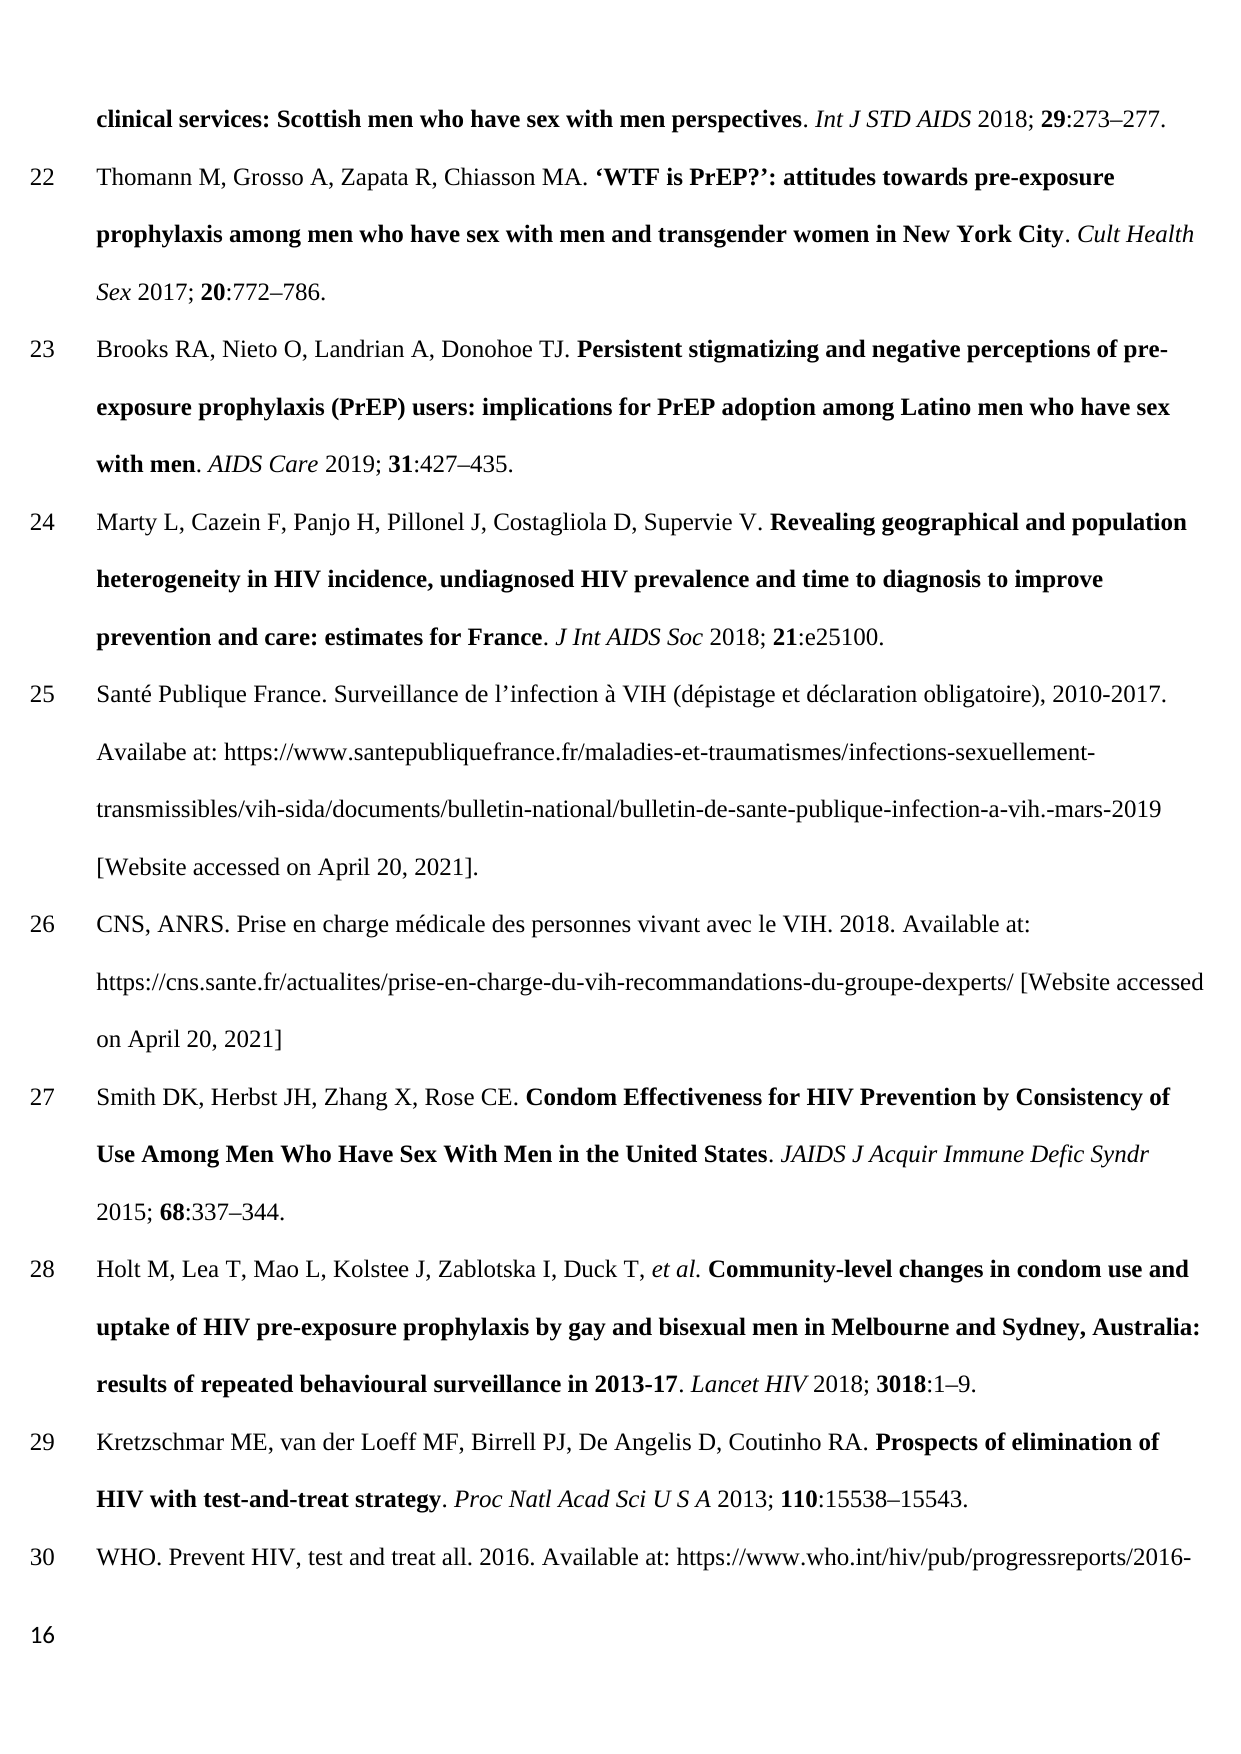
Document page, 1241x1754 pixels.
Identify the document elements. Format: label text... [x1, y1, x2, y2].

text 23 Brooks RA, Nieto O, Landrian A, Donohoe TJ. Persistent stigmatizing and negative perceptions of pre-exposure prophylaxis (PrEP) users: implications for PrEP adoption among Latino men who have sex with men. AIDS Care 2019; 31:427–435. [29, 334, 1211, 478]
text 28 Holt M, Lea T, Mao L, Kolstee J, Zablotska I, Duck T, et al. Community-level changes in condom use and uptake of HIV pre-exposure prophylaxis by gay and bisexual men in Melbourne and Sydney, Australia: results of repeated behavioural surveillance in 2013-17. Lancet HIV 2018; 3018:1–9. [29, 1254, 1211, 1398]
text 26 CNS, ANRS. Prise en charge médicale des personnes vivant avec le VIH. 2018. Available at: https://cns.sante.fr/actualites/prise-en-charge-du-vih-recommandations-du-groupe-dexperts/ [Website accessed on April 20, 2021] [29, 909, 1211, 1053]
text 22 Thomann M, Grosso A, Zapata R, Chiasson MA. ‘WTF is PrEP?’: attitudes towards pre-exposure prophylaxis among men who have sex with men and transgender women in New York City. Cult Health Sex 2017; 20:772–786. [29, 162, 1211, 306]
text 25 Santé Publique France. Surveillance de l’infection à VIH (dépistage et déclaration obligatoire), 2010-2017. Availabe at: https://www.santepubliquefrance.fr/maladies-et-traumatismes/infections-sexuellement-transmissibles/vih-sida/documents/bulletin-national/bulletin-de-sante-publique-infection-a-vih.-mars-2019 [Website accessed on April 20, 2021]. [29, 679, 1211, 881]
text 27 Smith DK, Herbst JH, Zhang X, Rose CE. Condom Effectiveness for HIV Prevention by Consistency of Use Among Men Who Have Sex With Men in the United States. JAIDS J Acquir Immune Defic Syndr 2015; 68:337–344. [29, 1082, 1211, 1226]
text 29 Kretzschmar ME, van der Loeff MF, Birrell PJ, De Angelis D, Coutinho RA. Prospects of elimination of HIV with test-and-treat strategy. Proc Natl Acad Sci U S A 2013; 110:15538–15543. [29, 1427, 1211, 1513]
text 24 Marty L, Cazein F, Panjo H, Pillonel J, Costagliola D, Supervie V. Revealing geographical and population heterogeneity in HIV incidence, undiagnosed HIV prevalence and time to diagnosis to improve prevention and care: estimates for France. J Int AIDS Soc 2018; 21:e25100. [29, 507, 1211, 651]
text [29, 104, 1211, 133]
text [29, 1542, 1211, 1571]
